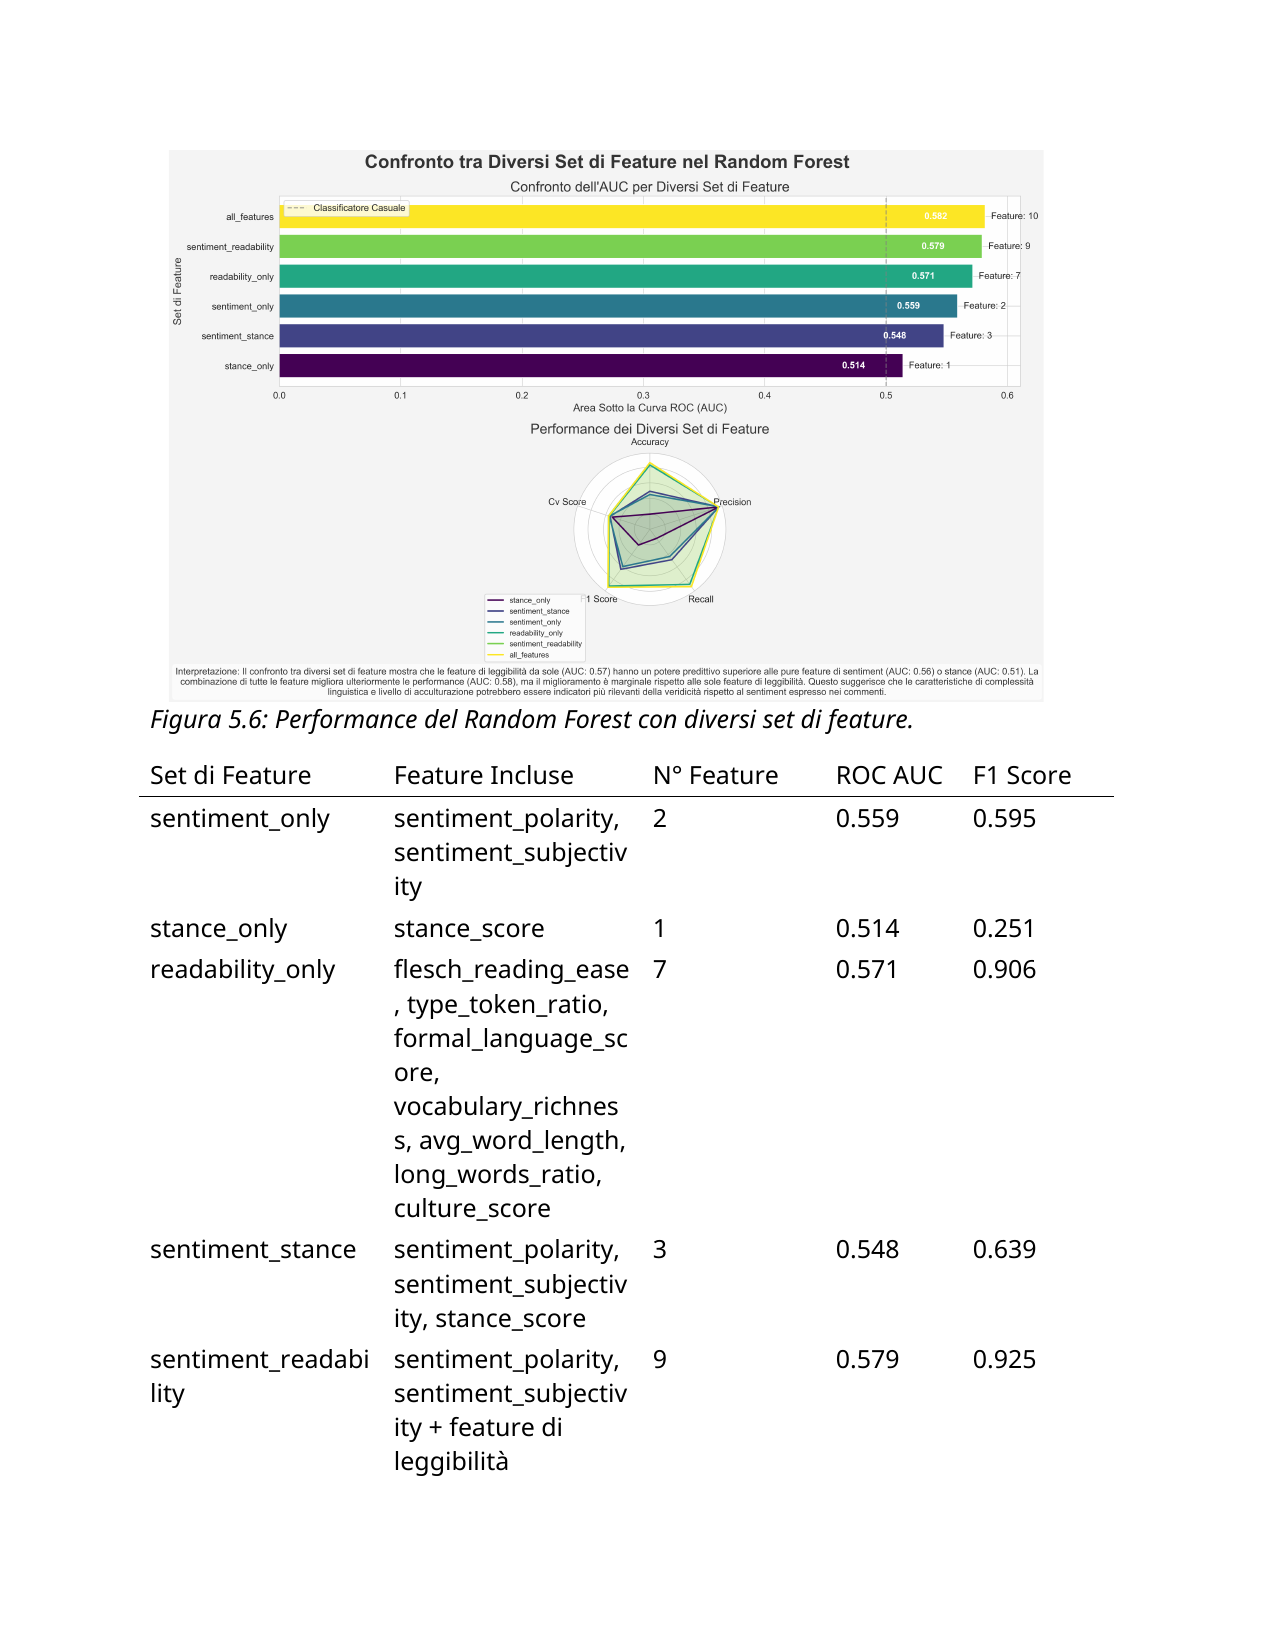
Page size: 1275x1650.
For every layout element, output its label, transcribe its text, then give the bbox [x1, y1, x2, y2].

table_cell 1 [641, 907, 824, 948]
table_header F1 Score [961, 754, 1114, 796]
table_cell 3 [641, 1229, 824, 1338]
table_header Set di Feature [139, 754, 382, 796]
table_cell flesch_reading_ease, type_token_ratio, formal_language_score, vocabulary_richness, avg_word_length, long_words_ratio, culture_score [383, 949, 641, 1228]
table_cell sentiment_only [139, 797, 382, 907]
table_cell 2 [641, 797, 824, 907]
table_header Feature Incluse [383, 754, 641, 796]
table_cell 0.906 [961, 949, 1114, 1228]
table_cell 0.251 [961, 907, 1114, 948]
table_cell sentiment_readability [139, 1338, 382, 1482]
table_cell 0.579 [824, 1338, 961, 1482]
table_cell readability_only [139, 949, 382, 1228]
table_cell 0.571 [824, 949, 961, 1228]
table_cell stance_score [383, 907, 641, 948]
table_cell 0.514 [824, 907, 961, 948]
table_cell stance_only [139, 907, 382, 948]
table_cell sentiment_polarity, sentiment_subjectivity + feature di leggibilità [383, 1338, 641, 1482]
table_header ROC AUC [824, 754, 961, 796]
table_cell 0.639 [961, 1229, 1114, 1338]
table_cell 7 [641, 949, 824, 1228]
table_cell 0.559 [824, 797, 961, 907]
picture [168, 150, 1044, 702]
table_cell 9 [641, 1338, 824, 1482]
table_cell sentiment_stance [139, 1229, 382, 1338]
table_cell 0.925 [961, 1338, 1114, 1482]
table_cell sentiment_polarity, sentiment_subjectivity, stance_score [383, 1229, 641, 1338]
table_cell 0.595 [961, 797, 1114, 907]
table_cell sentiment_polarity, sentiment_subjectivity [383, 797, 641, 907]
table_header N° Feature [641, 754, 824, 796]
table_cell 0.548 [824, 1229, 961, 1338]
